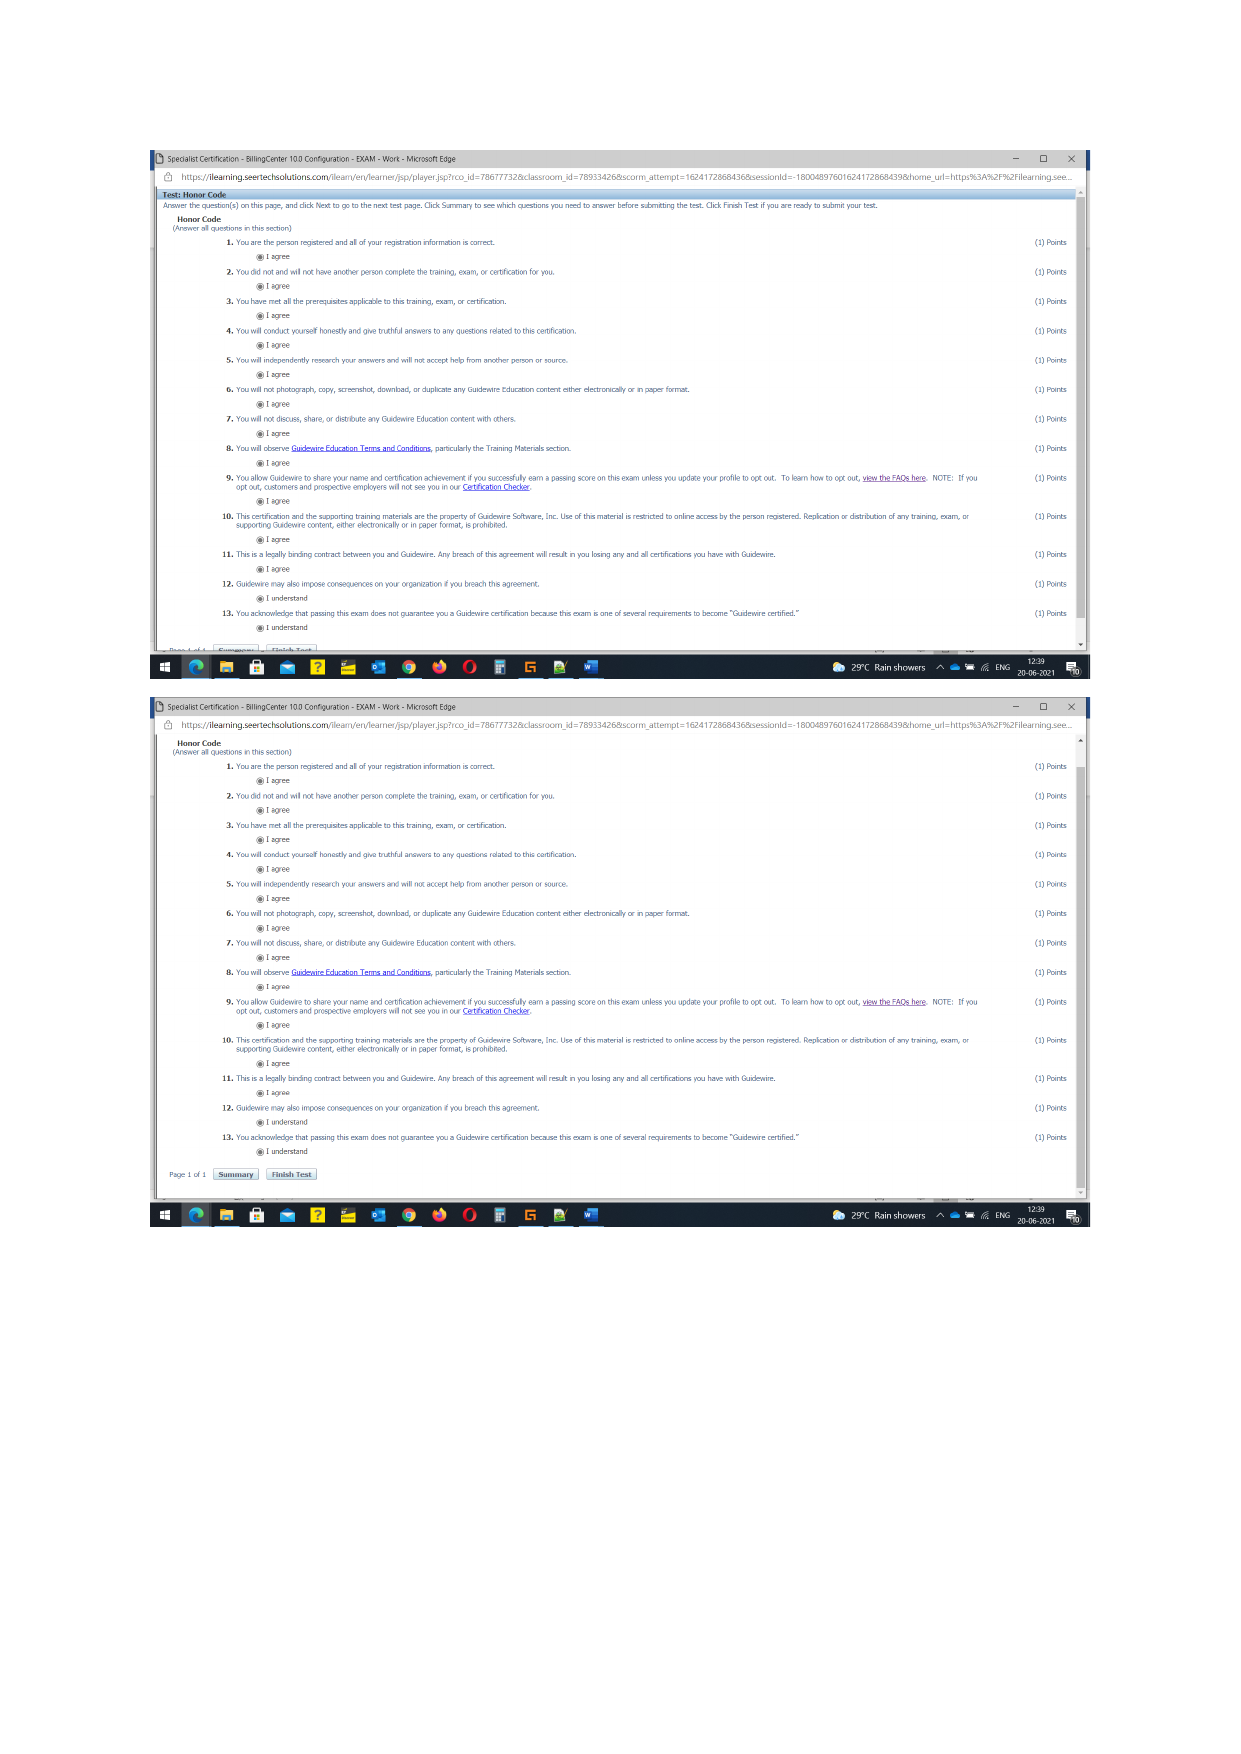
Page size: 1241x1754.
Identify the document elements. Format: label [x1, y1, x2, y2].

picture [150, 697, 1091, 1227]
picture [150, 150, 1091, 679]
